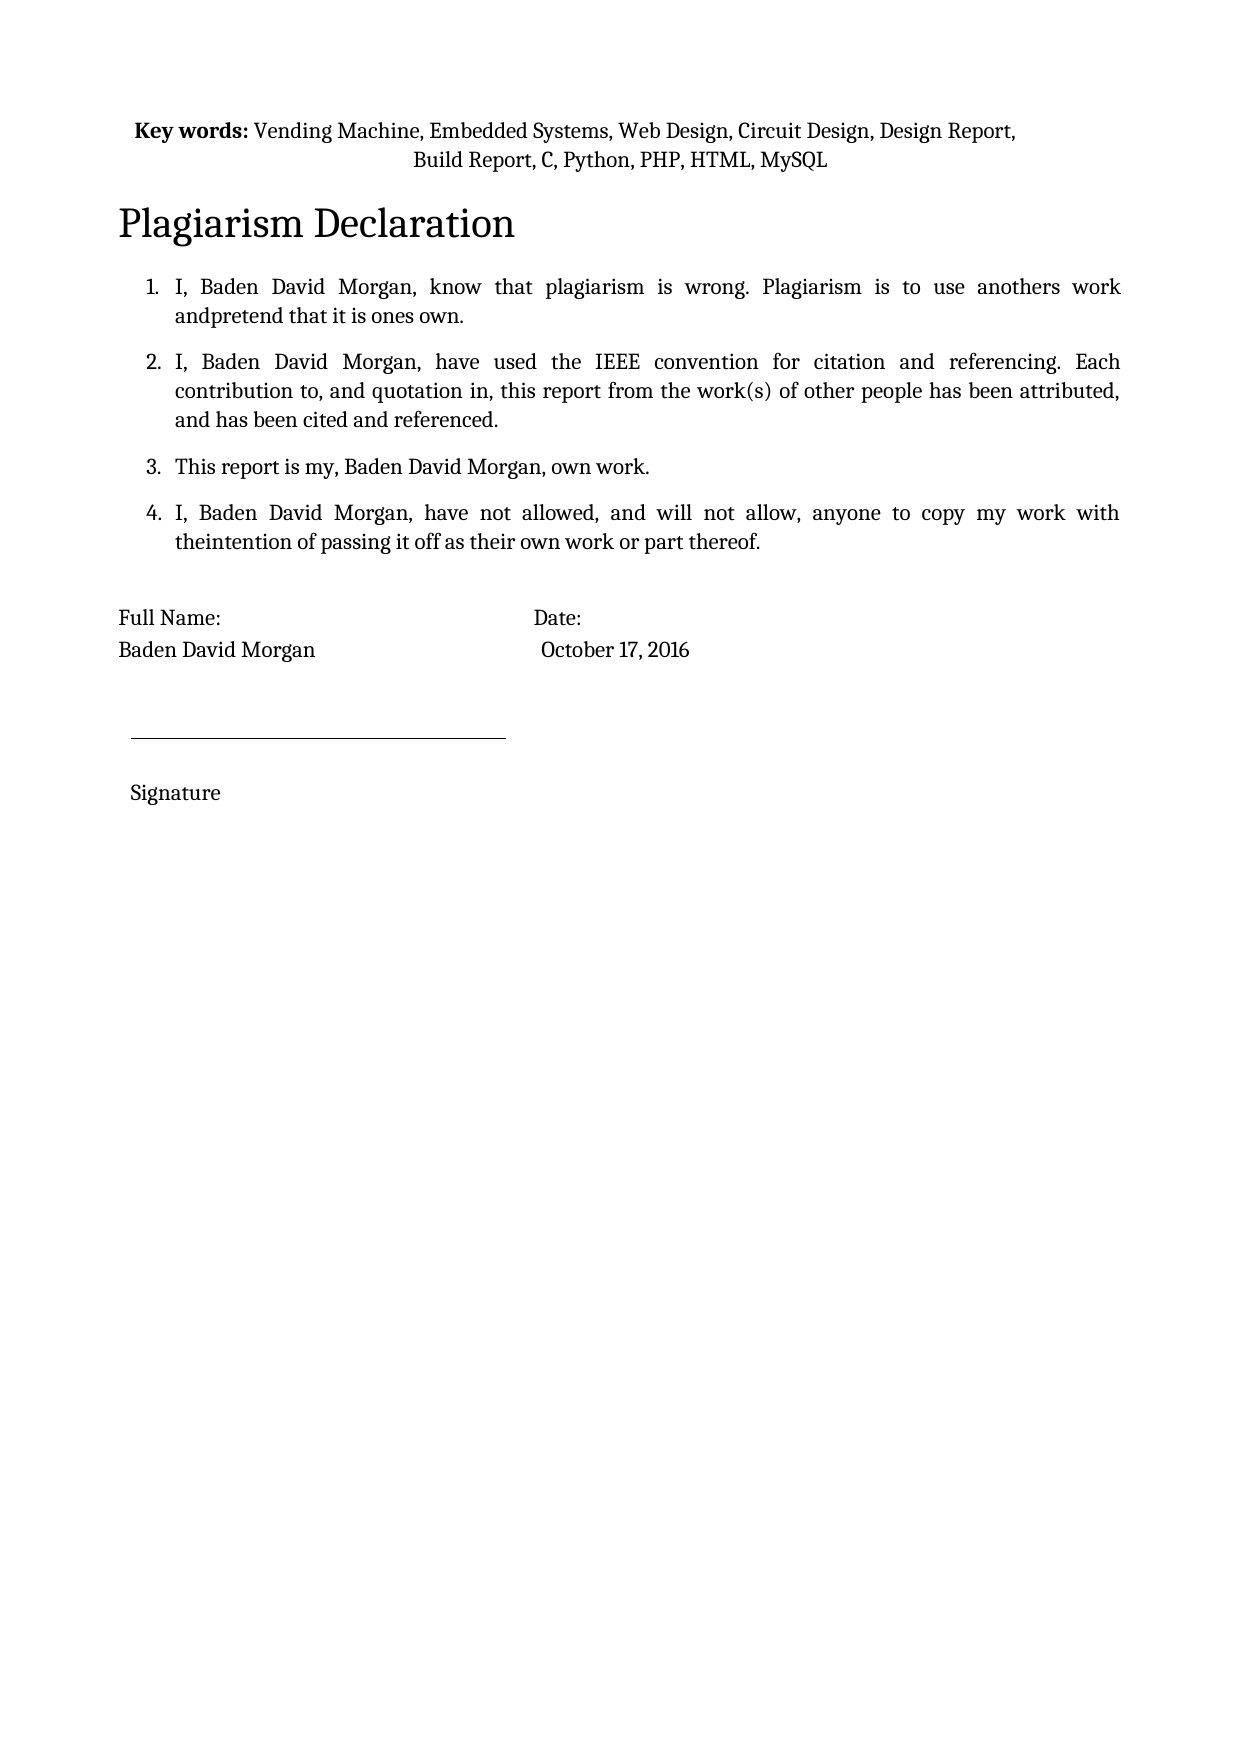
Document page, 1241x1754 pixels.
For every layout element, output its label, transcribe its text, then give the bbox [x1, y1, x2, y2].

text Plagiarism Declaration [118, 199, 1122, 249]
text Build Report, C, Python, PHP, HTML, MySQL [118, 147, 1122, 173]
text Full Name: Date: [118, 605, 1122, 632]
list I, Baden David Morgan, have not allowed, and will not allow, anyone to copy my work with theintention of passing it off as their own work or part thereof. [146, 500, 1122, 555]
text Baden David Morgan October 17, 2016 [118, 637, 1122, 663]
text Signature [131, 779, 1122, 806]
list I, Baden David Morgan, know that plagiarism is wrong. Plagiarism is to use anothers work andpretend that it is ones own. [146, 273, 1122, 329]
text Key words: Vending Machine, Embedded Systems, Web Design, Circuit Design, Design Report, [134, 118, 1122, 144]
list This report is my, Baden David Morgan, own work. [146, 453, 1122, 480]
list I, Baden David Morgan, have used the IEEE convention for citation and referencing. Each contribution to, and quotation in, this report from the work(s) of other people has been attributed, and has been cited and referenced. [146, 349, 1122, 433]
